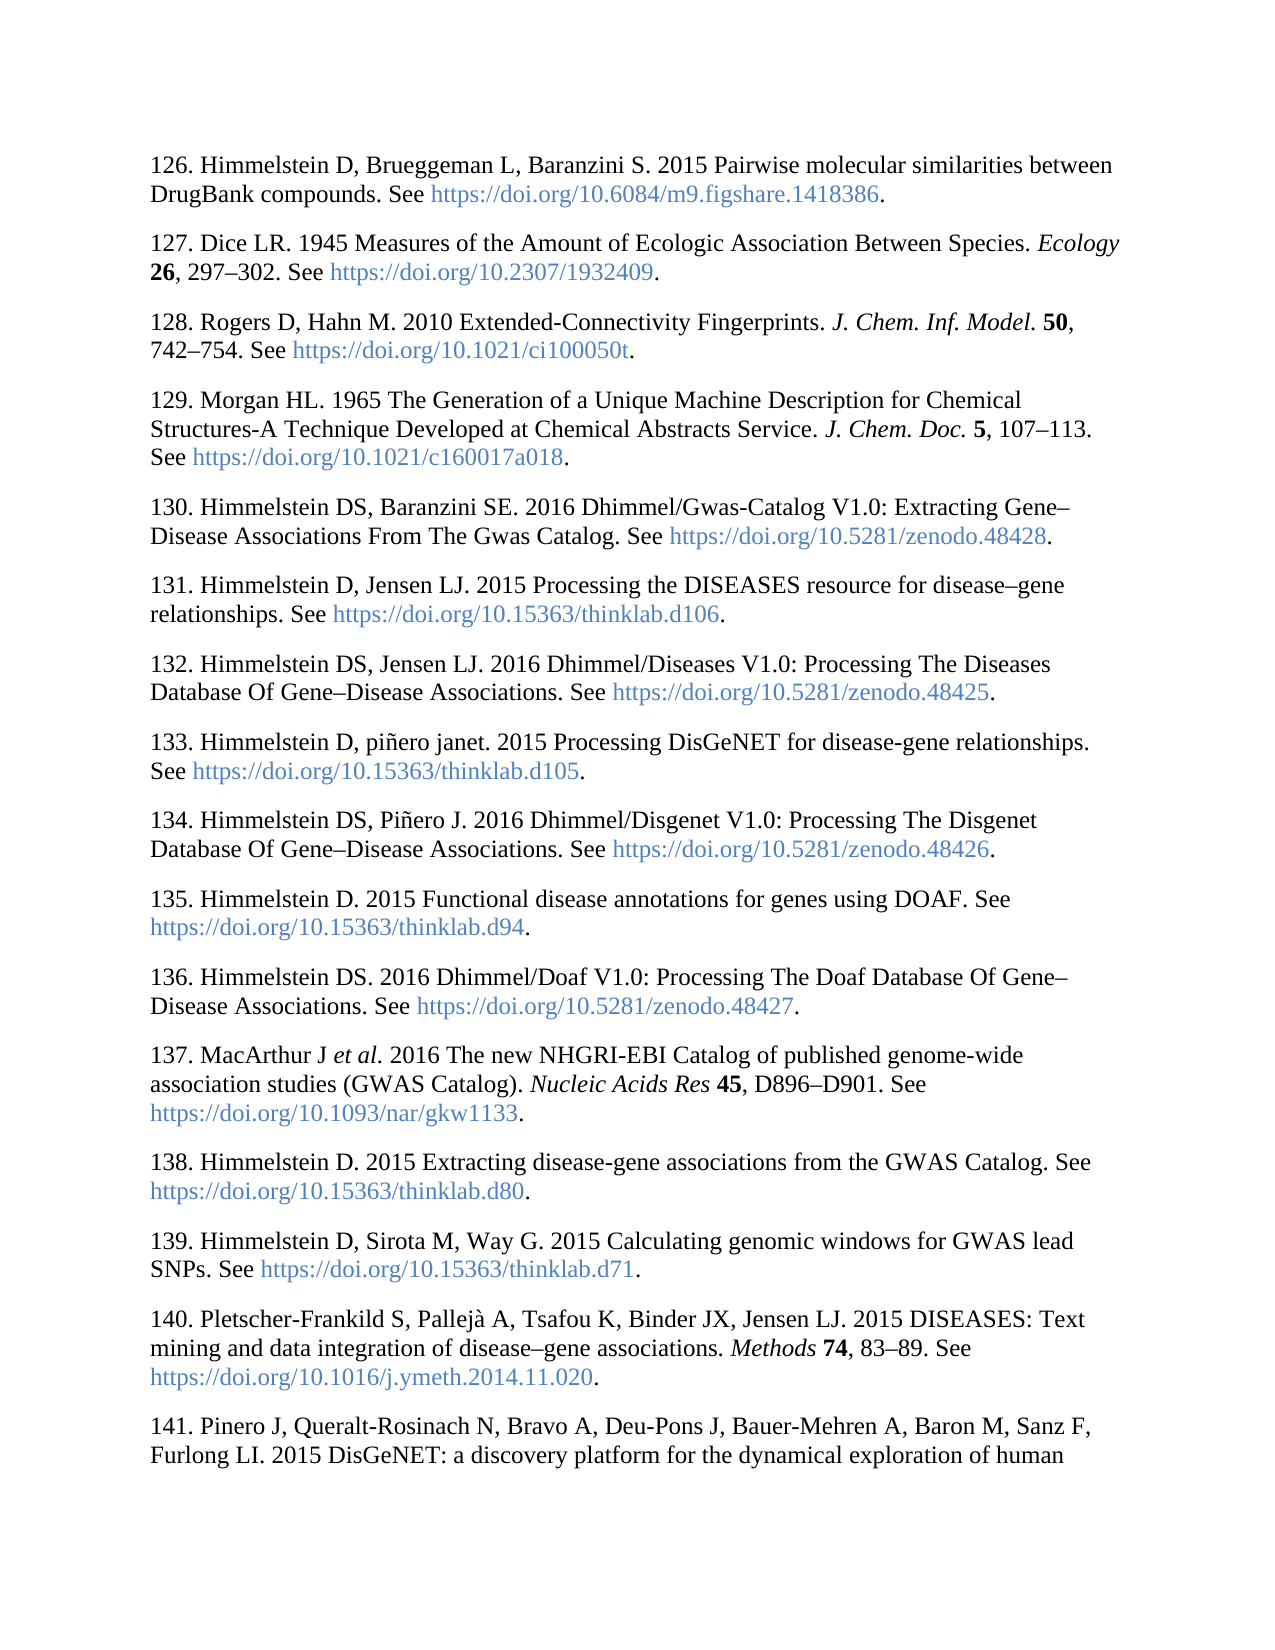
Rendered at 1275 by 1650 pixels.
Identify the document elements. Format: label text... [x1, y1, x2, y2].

text 129. Morgan HL. 1965 The Generation of a Unique Machine Description for Chemical Structures-A Technique Developed at Chemical Abstracts Service. J. Chem. Doc. 5, 107–113. See https://doi.org/10.1021/c160017a018. [150, 385, 1125, 471]
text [150, 1411, 1125, 1469]
text 133. Himmelstein D, piñero janet. 2015 Processing DisGeNET for disease-gene relationships. See https://doi.org/10.15363/thinklab.d105. [150, 727, 1125, 784]
text 126. Himmelstein D, Brueggeman L, Baranzini S. 2015 Pairwise molecular similarities between DrugBank compounds. See https://doi.org/10.6084/m9.figshare.1418386. [150, 150, 1125, 207]
text 136. Himmelstein DS. 2016 Dhimmel/Doaf V1.0: Processing The Doaf Database Of Gene–Disease Associations. See https://doi.org/10.5281/zenodo.48427. [150, 962, 1125, 1019]
text 137. MacArthur J et al. 2016 The new NHGRI-EBI Catalog of published genome-wide association studies (GWAS Catalog). Nucleic Acids Res 45, D896–D901. See https://doi.org/10.1093/nar/gkw1133. [150, 1040, 1125, 1127]
text 127. Dice LR. 1945 Measures of the Amount of Ecologic Association Between Species. Ecology 26, 297–302. See https://doi.org/10.2307/1932409. [150, 228, 1125, 286]
text 139. Himmelstein D, Sirota M, Way G. 2015 Calculating genomic windows for GWAS lead SNPs. See https://doi.org/10.15363/thinklab.d71. [150, 1226, 1125, 1283]
text 128. Rogers D, Hahn M. 2010 Extended-Connectivity Fingerprints. J. Chem. Inf. Model. 50, 742–754. See https://doi.org/10.1021/ci100050t. [150, 307, 1125, 364]
text 138. Himmelstein D. 2015 Extracting disease-gene associations from the GWAS Catalog. See https://doi.org/10.15363/thinklab.d80. [150, 1147, 1125, 1205]
text 130. Himmelstein DS, Baranzini SE. 2016 Dhimmel/Gwas-Catalog V1.0: Extracting Gene–Disease Associations From The Gwas Catalog. See https://doi.org/10.5281/zenodo.48428. [150, 492, 1125, 549]
text 135. Himmelstein D. 2015 Functional disease annotations for genes using DOAF. See https://doi.org/10.15363/thinklab.d94. [150, 884, 1125, 941]
text 140. Pletscher-Frankild S, Pallejà A, Tsafou K, Binder JX, Jensen LJ. 2015 DISEASES: Text mining and data integration of disease–gene associations. Methods 74, 83–89. See https://doi.org/10.1016/j.ymeth.2014.11.020. [150, 1304, 1125, 1390]
text 131. Himmelstein D, Jensen LJ. 2015 Processing the DISEASES resource for disease–gene relationships. See https://doi.org/10.15363/thinklab.d106. [150, 570, 1125, 628]
text 134. Himmelstein DS, Piñero J. 2016 Dhimmel/Disgenet V1.0: Processing The Disgenet Database Of Gene–Disease Associations. See https://doi.org/10.5281/zenodo.48426. [150, 805, 1125, 863]
text 132. Himmelstein DS, Jensen LJ. 2016 Dhimmel/Diseases V1.0: Processing The Diseases Database Of Gene–Disease Associations. See https://doi.org/10.5281/zenodo.48425. [150, 649, 1125, 706]
